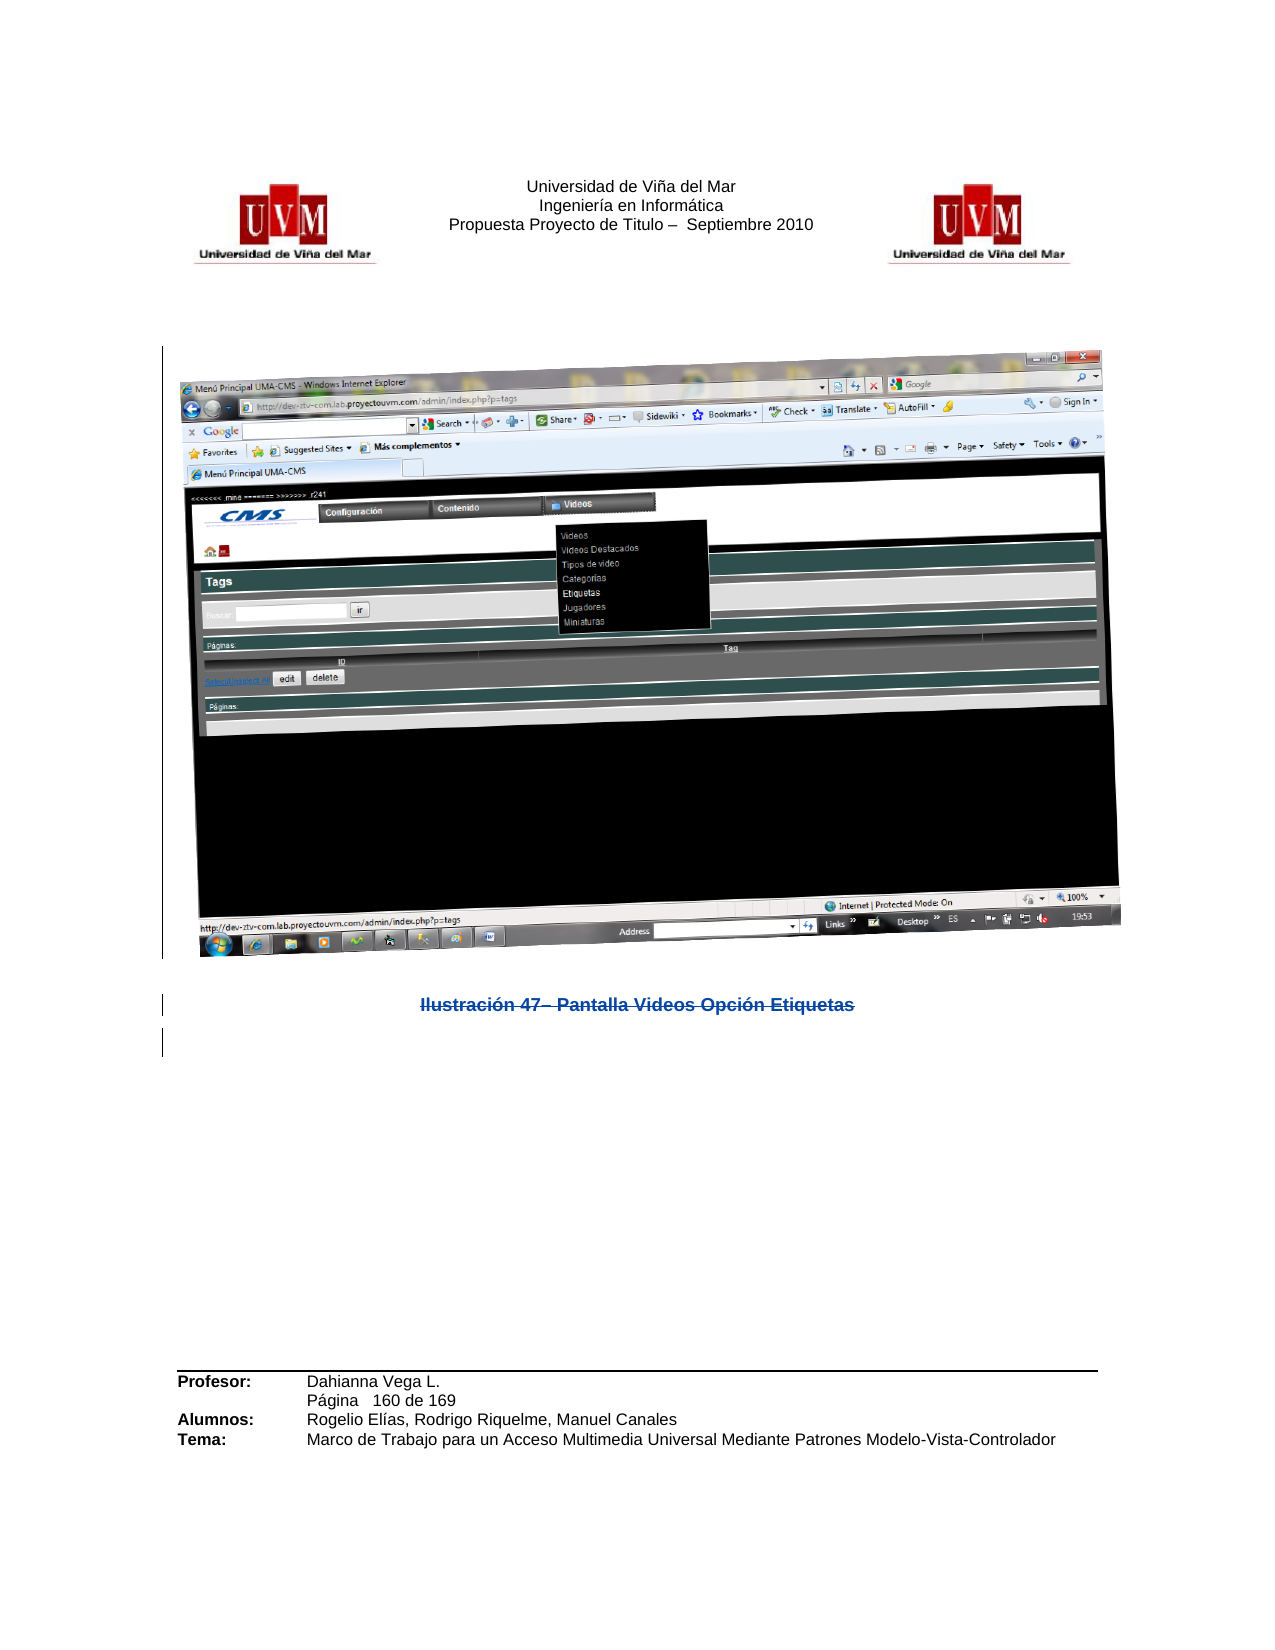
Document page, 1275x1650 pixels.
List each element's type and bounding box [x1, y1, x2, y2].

picture [871, 176, 1084, 267]
picture [177, 176, 390, 267]
picture [181, 350, 1121, 956]
